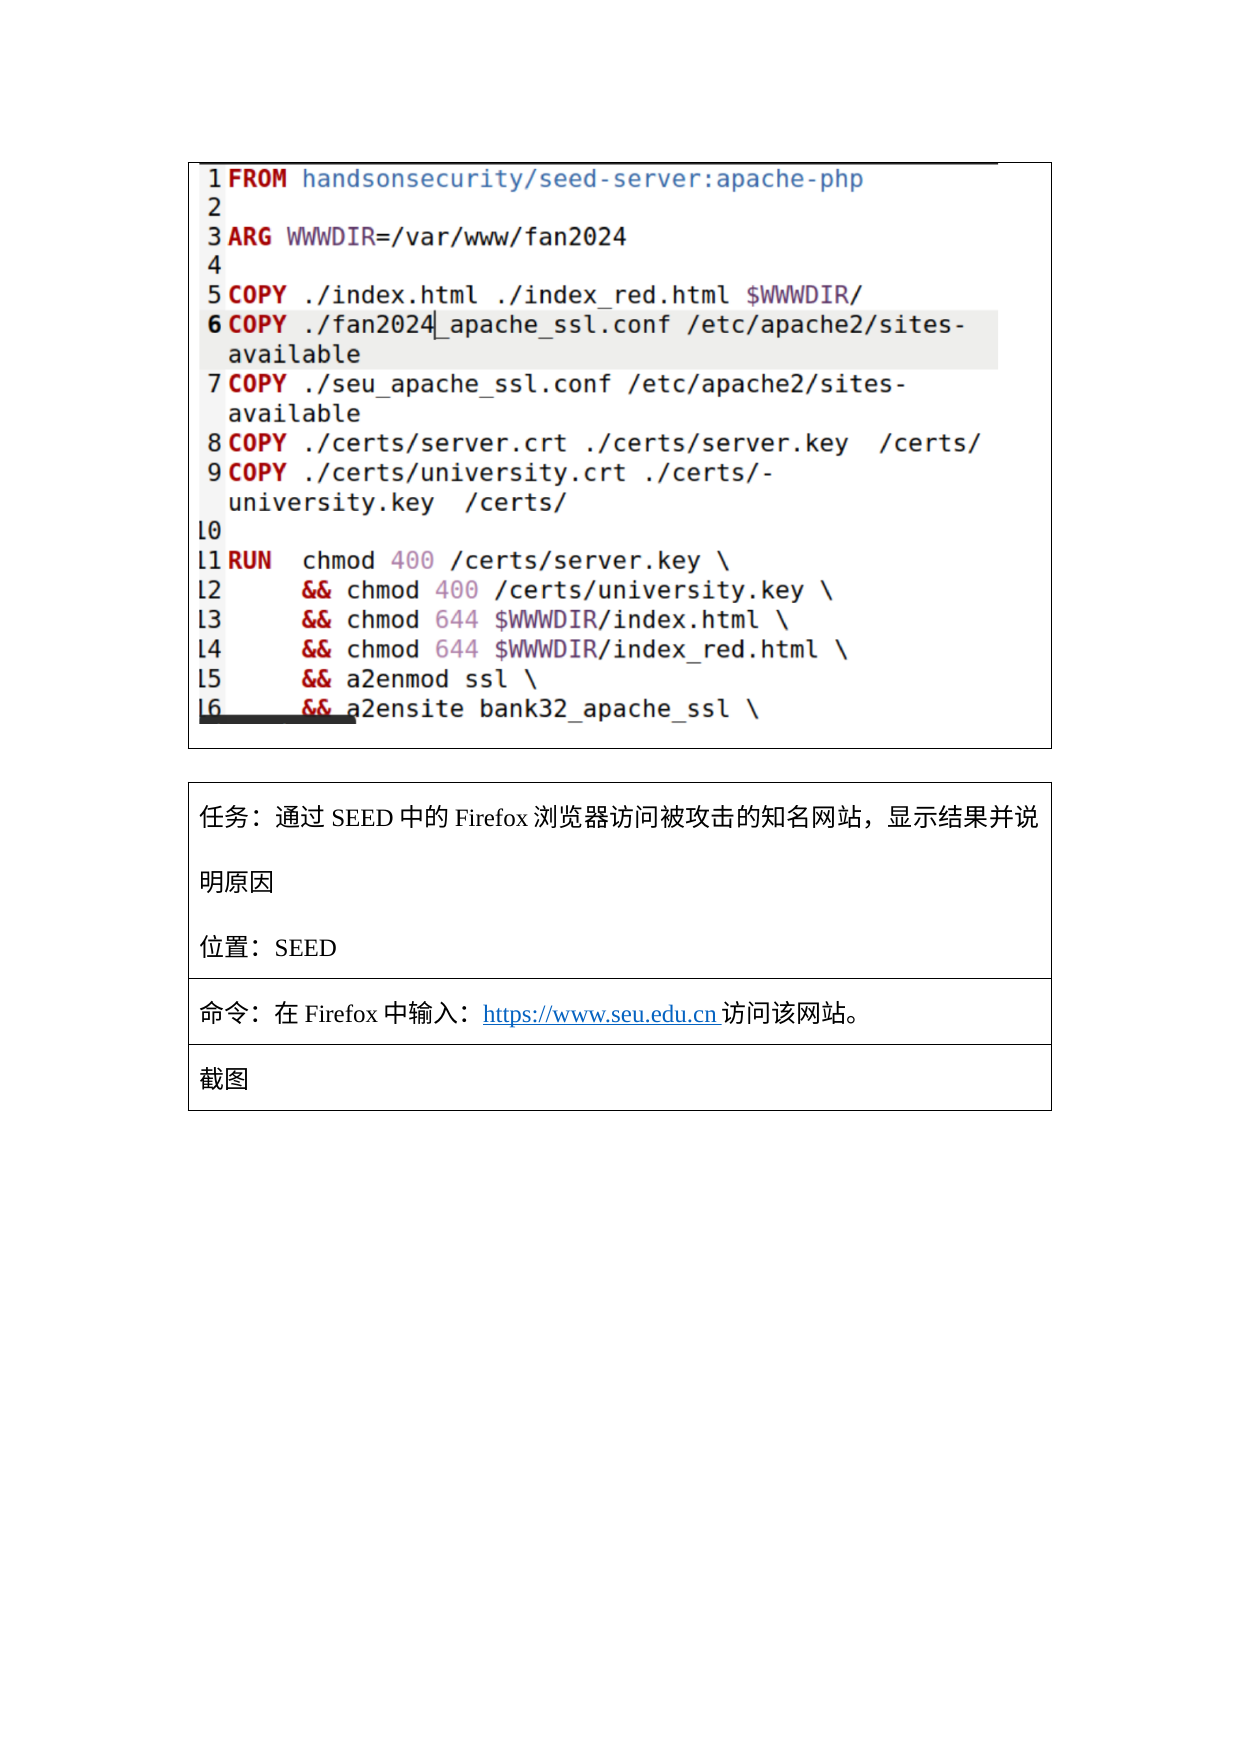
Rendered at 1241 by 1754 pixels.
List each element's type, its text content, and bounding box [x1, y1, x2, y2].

table_cell 截图： [189, 163, 1051, 748]
table_cell 命令：在Firefox中输入：https://www.seu.edu.cn访问该网站。 [189, 979, 1051, 1044]
picture [199, 163, 999, 724]
table_header 任务：通过SEED中的Firefox浏览器访问被攻击的知名网站，显示结果并说明原因 位置：SEED [189, 783, 1051, 978]
table_cell 截图 原因：因为为CA生成了一个虚假的证书和私钥，所有可以作为中间人去访问攻击www.seu.edu.cn,不会呗拦截或warning。 [189, 1045, 1051, 1110]
